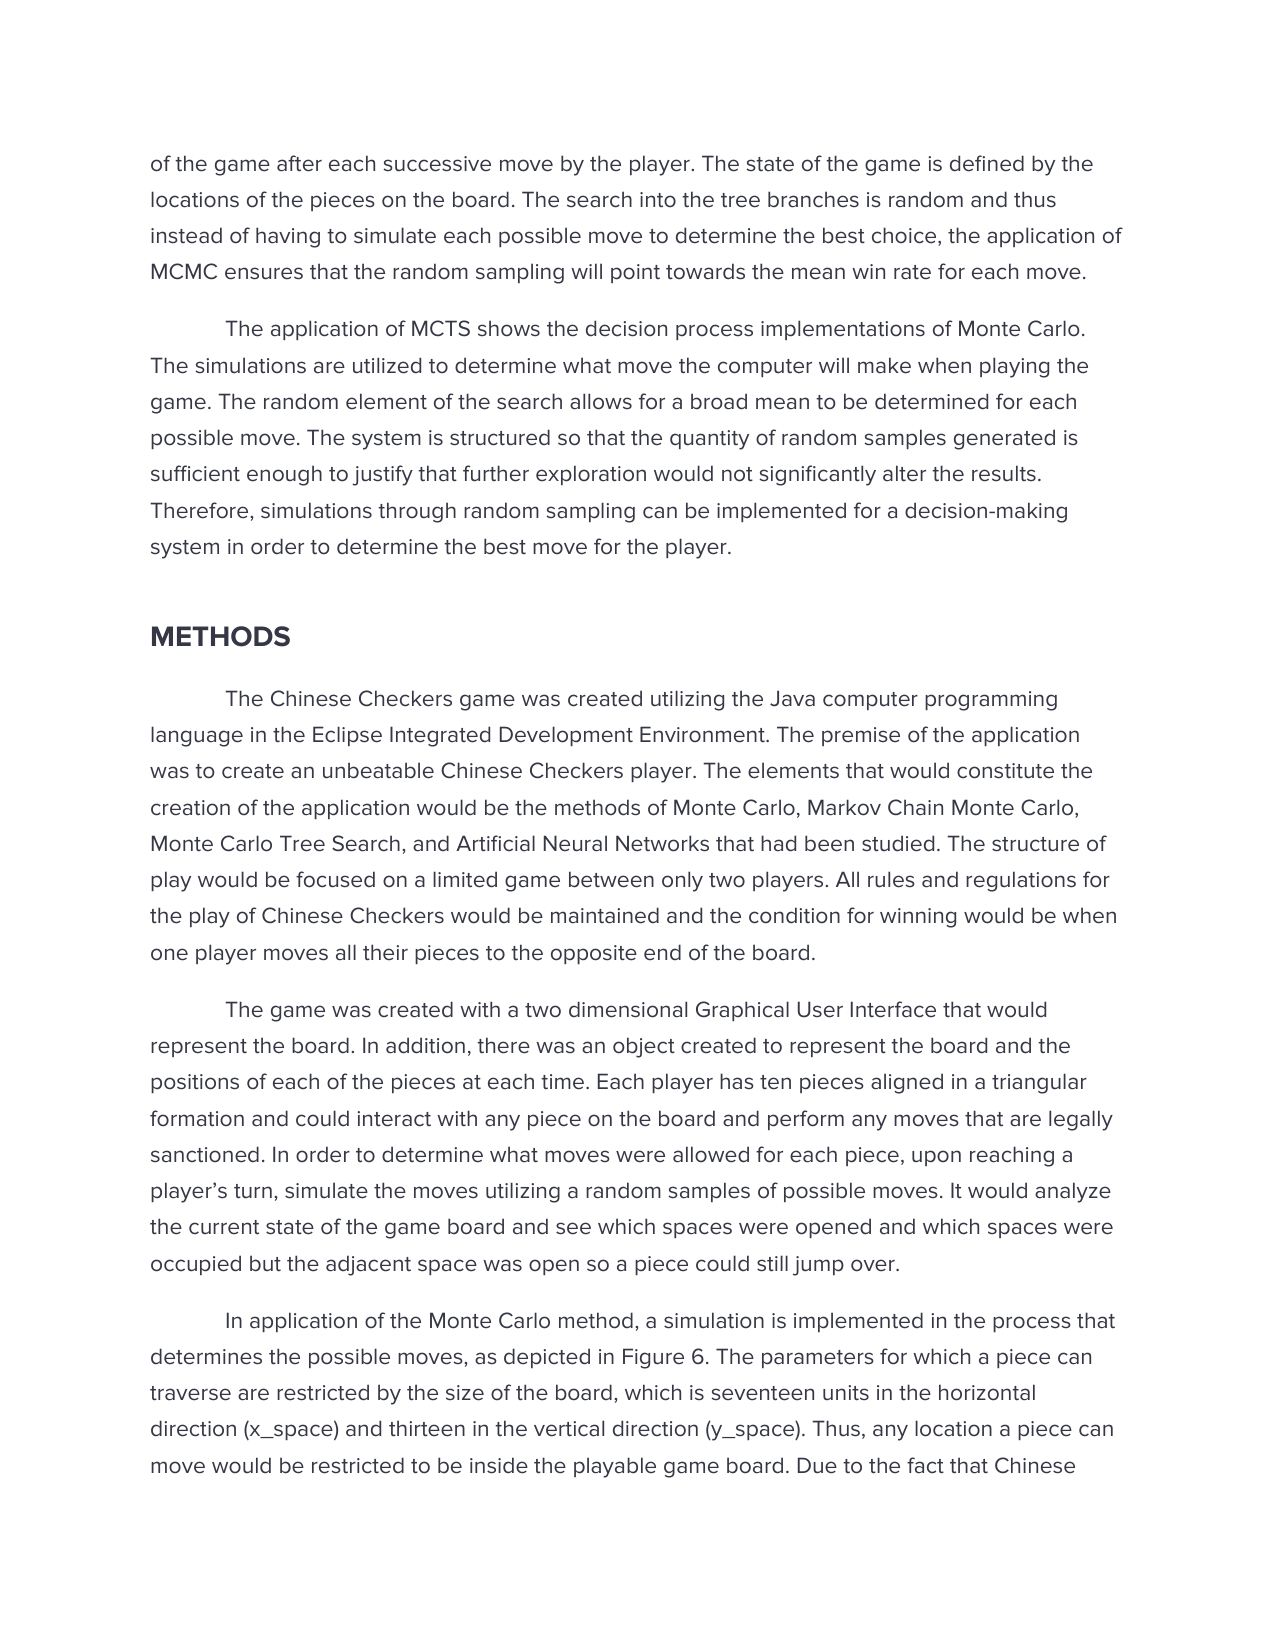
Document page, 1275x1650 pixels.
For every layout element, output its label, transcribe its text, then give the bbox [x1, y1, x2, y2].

text The application of MCTS shows the decision process implementations of Monte Carlo. The simulations are utilized to determine what move the computer will make when playing the game. The random element of the search allows for a broad mean to be determined for each possible move. The system is structured so that the quantity of random samples generated is sufficient enough to justify that further exploration would not significantly alter the results. Therefore, simulations through random sampling can be implemented for a decision-making system in order to determine the best move for the player. [150, 316, 1125, 561]
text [150, 150, 1125, 287]
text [150, 1307, 1125, 1480]
text The Chinese Checkers game was created utilizing the Java computer programming language in the Eclipse Integrated Development Environment. The premise of the application was to create an unbeatable Chinese Checkers player. The elements that would constitute the creation of the application would be the methods of Monte Carlo, Markov Chain Monte Carlo, Monte Carlo Tree Search, and Artificial Neural Networks that had been studied. The structure of play would be focused on a limited game between only two players. All rules and regulations for the play of Chinese Checkers would be maintained and the condition for winning would be when one player moves all their pieces to the opposite end of the board. [150, 685, 1125, 967]
text The game was created with a two dimensional Graphical User Interface that would represent the board. In addition, there was an object created to represent the board and the positions of each of the pieces at each time. Each player has ten pieces aligned in a triangular formation and could interact with any piece on the board and perform any moves that are legally sanctioned. In order to determine what moves were allowed for each piece, upon reaching a player’s turn, simulate the moves utilizing a random samples of possible moves. It would analyze the current state of the game board and see which spaces were opened and which spaces were occupied but the adjacent space was open so a piece could still jump over. [150, 996, 1125, 1278]
subtitle METHODS [150, 619, 1125, 655]
